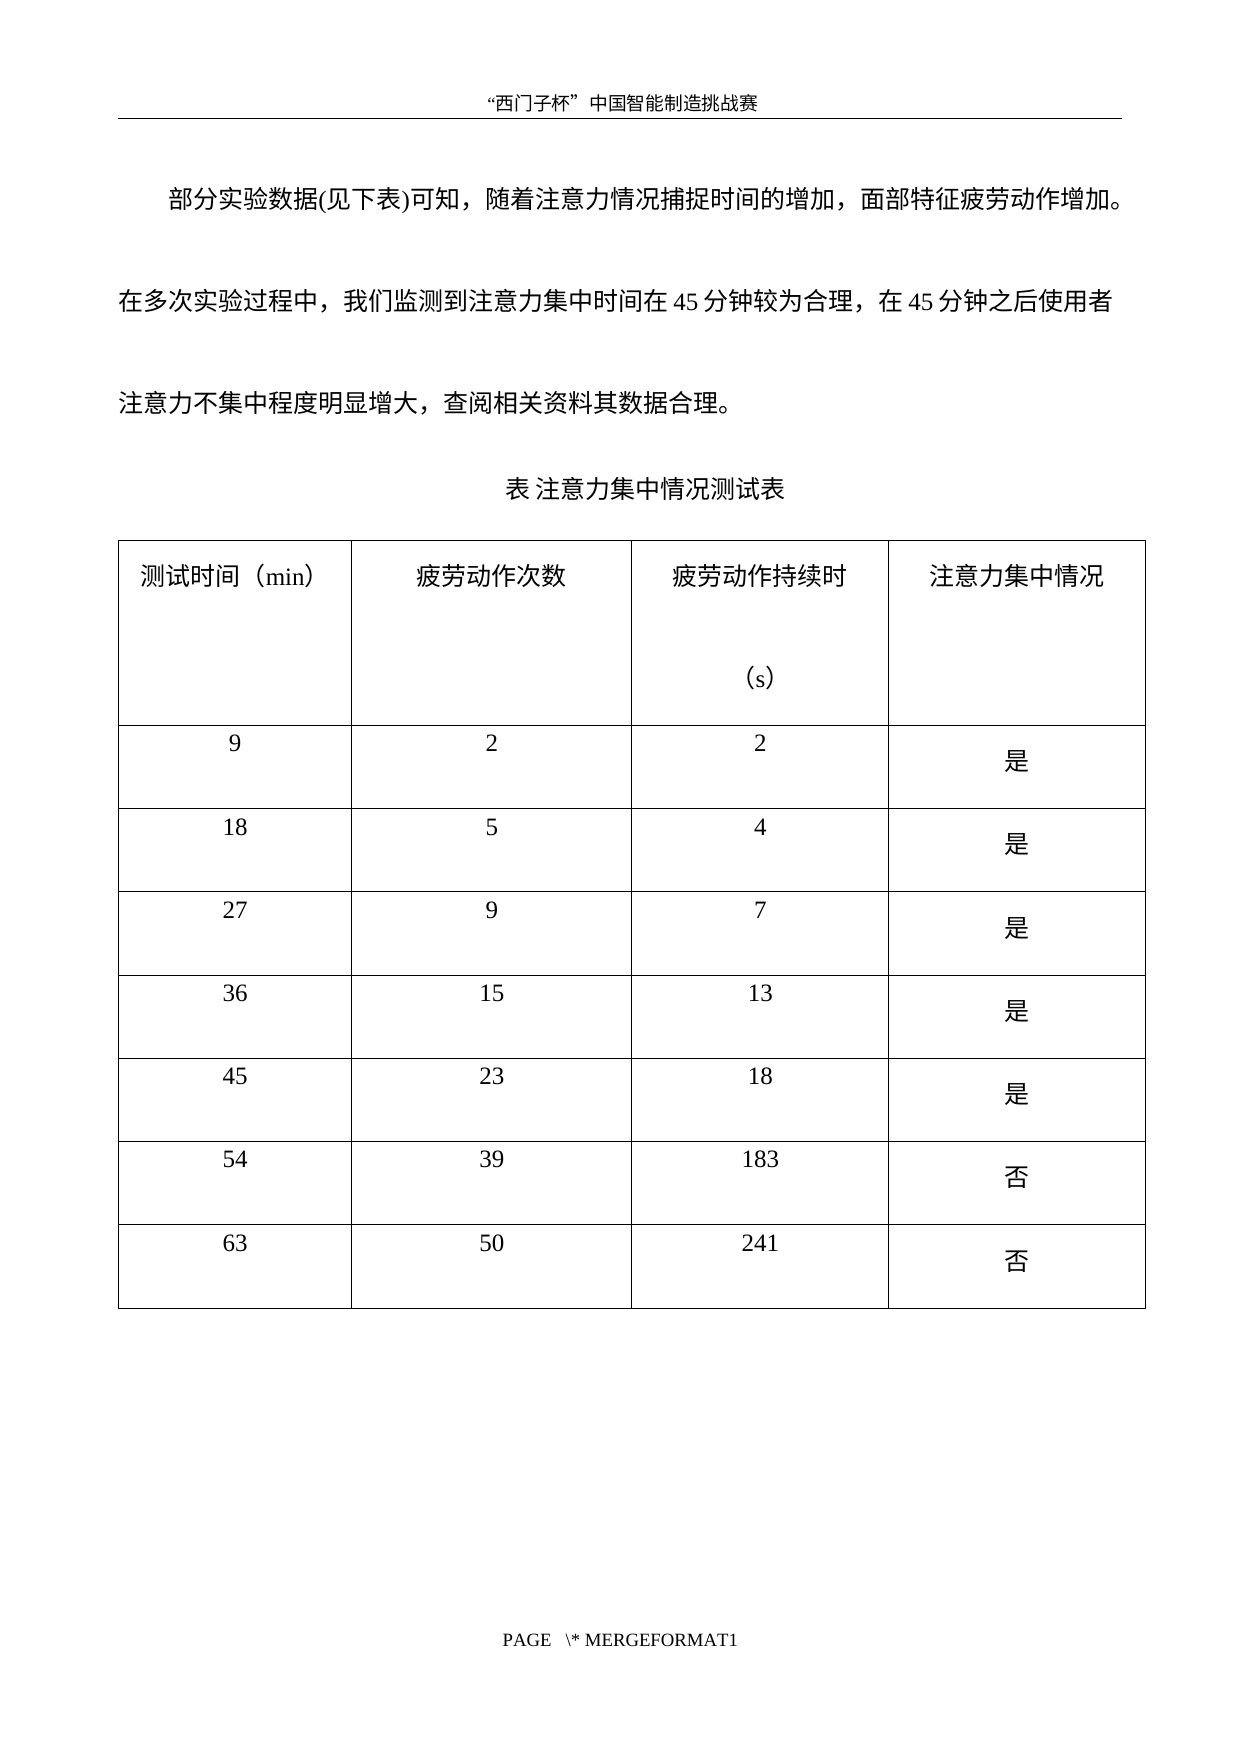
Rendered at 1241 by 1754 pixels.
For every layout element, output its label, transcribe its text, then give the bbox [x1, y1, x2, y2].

table_cell 是 [889, 726, 1145, 808]
table_cell 36 [119, 976, 351, 1058]
table_cell 18 [632, 1059, 888, 1141]
table_cell 5 [352, 809, 631, 891]
table_cell 4 [632, 809, 888, 891]
table_cell 是 [889, 892, 1145, 974]
text 部分实验数据(见下表)可知，随着注意力情况捕捉时间的增加，面部特征疲劳动作增加。在多次实验过程中，我们监测到注意力集中时间在45分钟较为合理，在45分钟之后使用者注意力不集中程度明显增大，查阅相关资料其数据合理。 [118, 164, 1122, 436]
table_cell 2 [352, 726, 631, 808]
table_cell 241 [632, 1225, 888, 1307]
table_cell 63 [119, 1225, 351, 1307]
table_cell 183 [632, 1142, 888, 1224]
table_cell 是 [889, 976, 1145, 1058]
table_cell 是 [889, 809, 1145, 891]
table_cell 是 [889, 1059, 1145, 1141]
table_cell 54 [119, 1142, 351, 1224]
table_cell 45 [119, 1059, 351, 1141]
table_cell 9 [352, 892, 631, 974]
table_header 测试时间（min） [119, 541, 351, 725]
table_cell 2 [632, 726, 888, 808]
table_cell 15 [352, 976, 631, 1058]
table_header 疲劳动作持续时（s） [632, 541, 888, 725]
table_cell 39 [352, 1142, 631, 1224]
table_cell 23 [352, 1059, 631, 1141]
text 表 注意力集中情况测试表 [118, 454, 1122, 522]
table_header 注意力集中情况 [889, 541, 1145, 725]
table_cell 18 [119, 809, 351, 891]
table_cell 27 [119, 892, 351, 974]
table_cell 7 [632, 892, 888, 974]
table_cell 否 [889, 1142, 1145, 1224]
table_header 疲劳动作次数 [352, 541, 631, 725]
table_cell 50 [352, 1225, 631, 1307]
table_cell 否 [889, 1225, 1145, 1307]
table_cell 13 [632, 976, 888, 1058]
table_cell 9 [119, 726, 351, 808]
